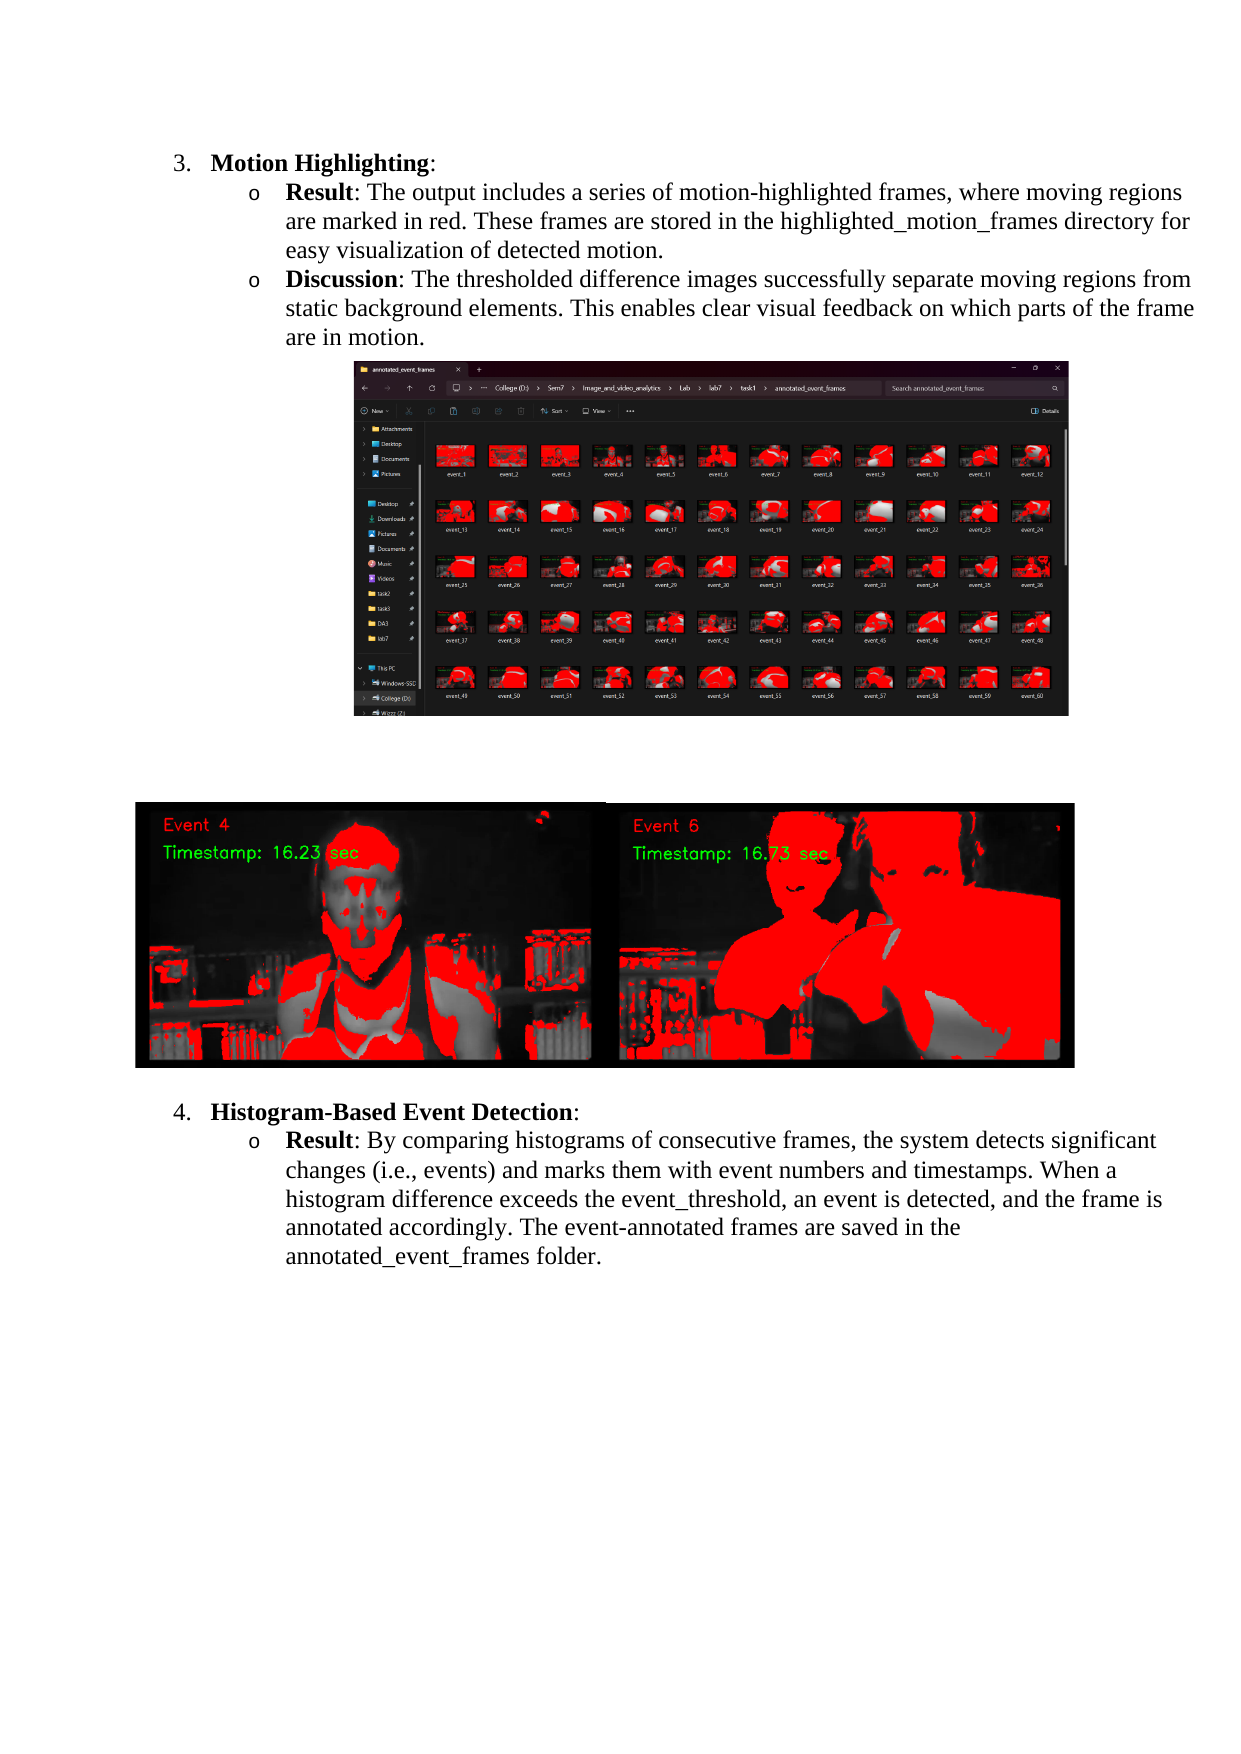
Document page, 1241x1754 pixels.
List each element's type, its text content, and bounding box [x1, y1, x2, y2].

list Motion Highlighting: [173, 148, 1207, 177]
picture [135, 802, 1075, 1068]
picture [353, 361, 1069, 716]
list Histogram-Based Event Detection: [173, 1097, 1207, 1125]
list Discussion: The thresholded difference images successfully separate moving regions from static background elements. This enables clear visual feedback on which parts of the frame are in motion. [248, 264, 1207, 351]
list Result: By comparing histograms of consecutive frames, the system detects significant changes (i.e., events) and marks them with event numbers and timestamps. When a histogram difference exceeds the event_threshold, an event is detected, and the frame is annotated accordingly. The event-annotated frames are saved in the annotated_event_frames folder. [248, 1125, 1207, 1270]
list Result: The output includes a series of motion-highlighted frames, where moving regions are marked in red. These frames are stored in the highlighted_motion_frames directory for easy visualization of detected motion. [248, 177, 1207, 264]
